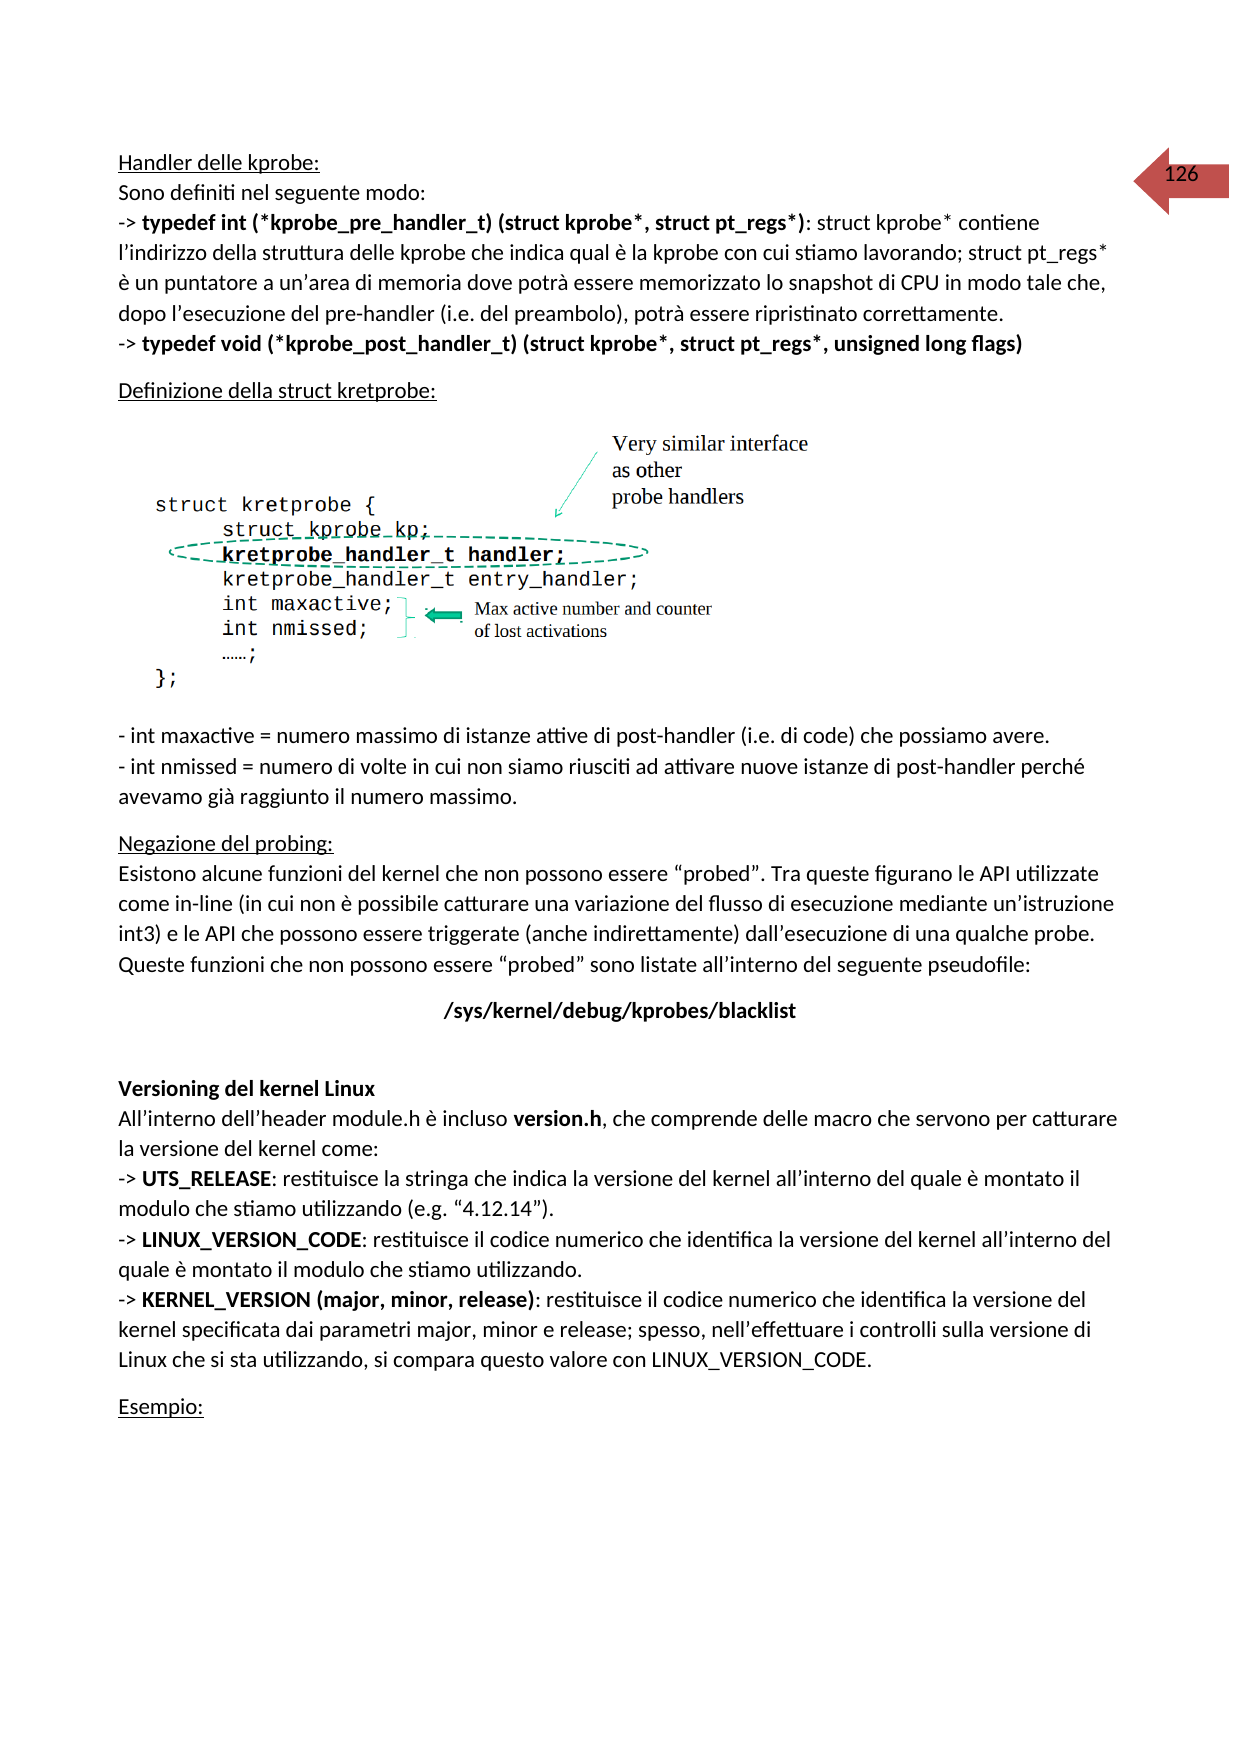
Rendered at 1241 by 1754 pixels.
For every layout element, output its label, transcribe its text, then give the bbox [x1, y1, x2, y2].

text /sys/kernel/debug/kprobes/blacklist [118, 997, 1122, 1025]
picture [118, 422, 816, 703]
text Negazione del probing: Esistono alcune funzioni del kernel che non possono essere “probed”. Tra queste figurano le API utilizzate come in-line (in cui non è possibile catturare una variazione del flusso di esecuzione mediante un’istruzione int3) e le API che possono essere triggerate (anche indirettamente) dall’esecuzione di una qualche probe. Queste funzioni che non possono essere “probed” sono listate all’interno del seguente pseudofile: [118, 829, 1122, 978]
text Definizione della struct kretprobe: [118, 376, 1122, 404]
text Handler delle kprobe: Sono definiti nel seguente modo: -> typedef int (*kprobe_pre_handler_t) (struct kprobe*, struct pt_regs*): struct kprobe* contiene l’indirizzo della struttura delle kprobe che indica qual è la kprobe con cui stiamo lavorando; struct pt_regs* è un puntatore a un’area di memoria dove potrà essere memorizzato lo snapshot di CPU in modo tale che, dopo l’esecuzione del pre-handler (i.e. del preambolo), potrà essere ripristinato correttamente. -> typedef void (*kprobe_post_handler_t) (struct kprobe*, struct pt_regs*, unsigned long flags) [118, 148, 1122, 357]
text Versioning del kernel Linux All’interno dell’header module.h è incluso version.h, che comprende delle macro che servono per catturare la versione del kernel come: -> UTS_RELEASE: restituisce la stringa che indica la versione del kernel all’interno del quale è montato il modulo che stiamo utilizzando (e.g. “4.12.14”). -> LINUX_VERSION_CODE: restituisce il codice numerico che identifica la versione del kernel all’interno del quale è montato il modulo che stiamo utilizzando. -> KERNEL_VERSION (major, minor, release): restituisce il codice numerico che identifica la versione del kernel specificata dai parametri major, minor e release; spesso, nell’effettuare i controlli sulla versione di Linux che si sta utilizzando, si compara questo valore con LINUX_VERSION_CODE. [118, 1043, 1122, 1374]
text - int maxactive = numero massimo di istanze attive di post-handler (i.e. di code) che possiamo avere. - int nmissed = numero di volte in cui non siamo riusciti ad attivare nuove istanze di post-handler perché avevamo già raggiunto il numero massimo. [118, 722, 1122, 810]
text Esempio: [118, 1392, 1122, 1421]
